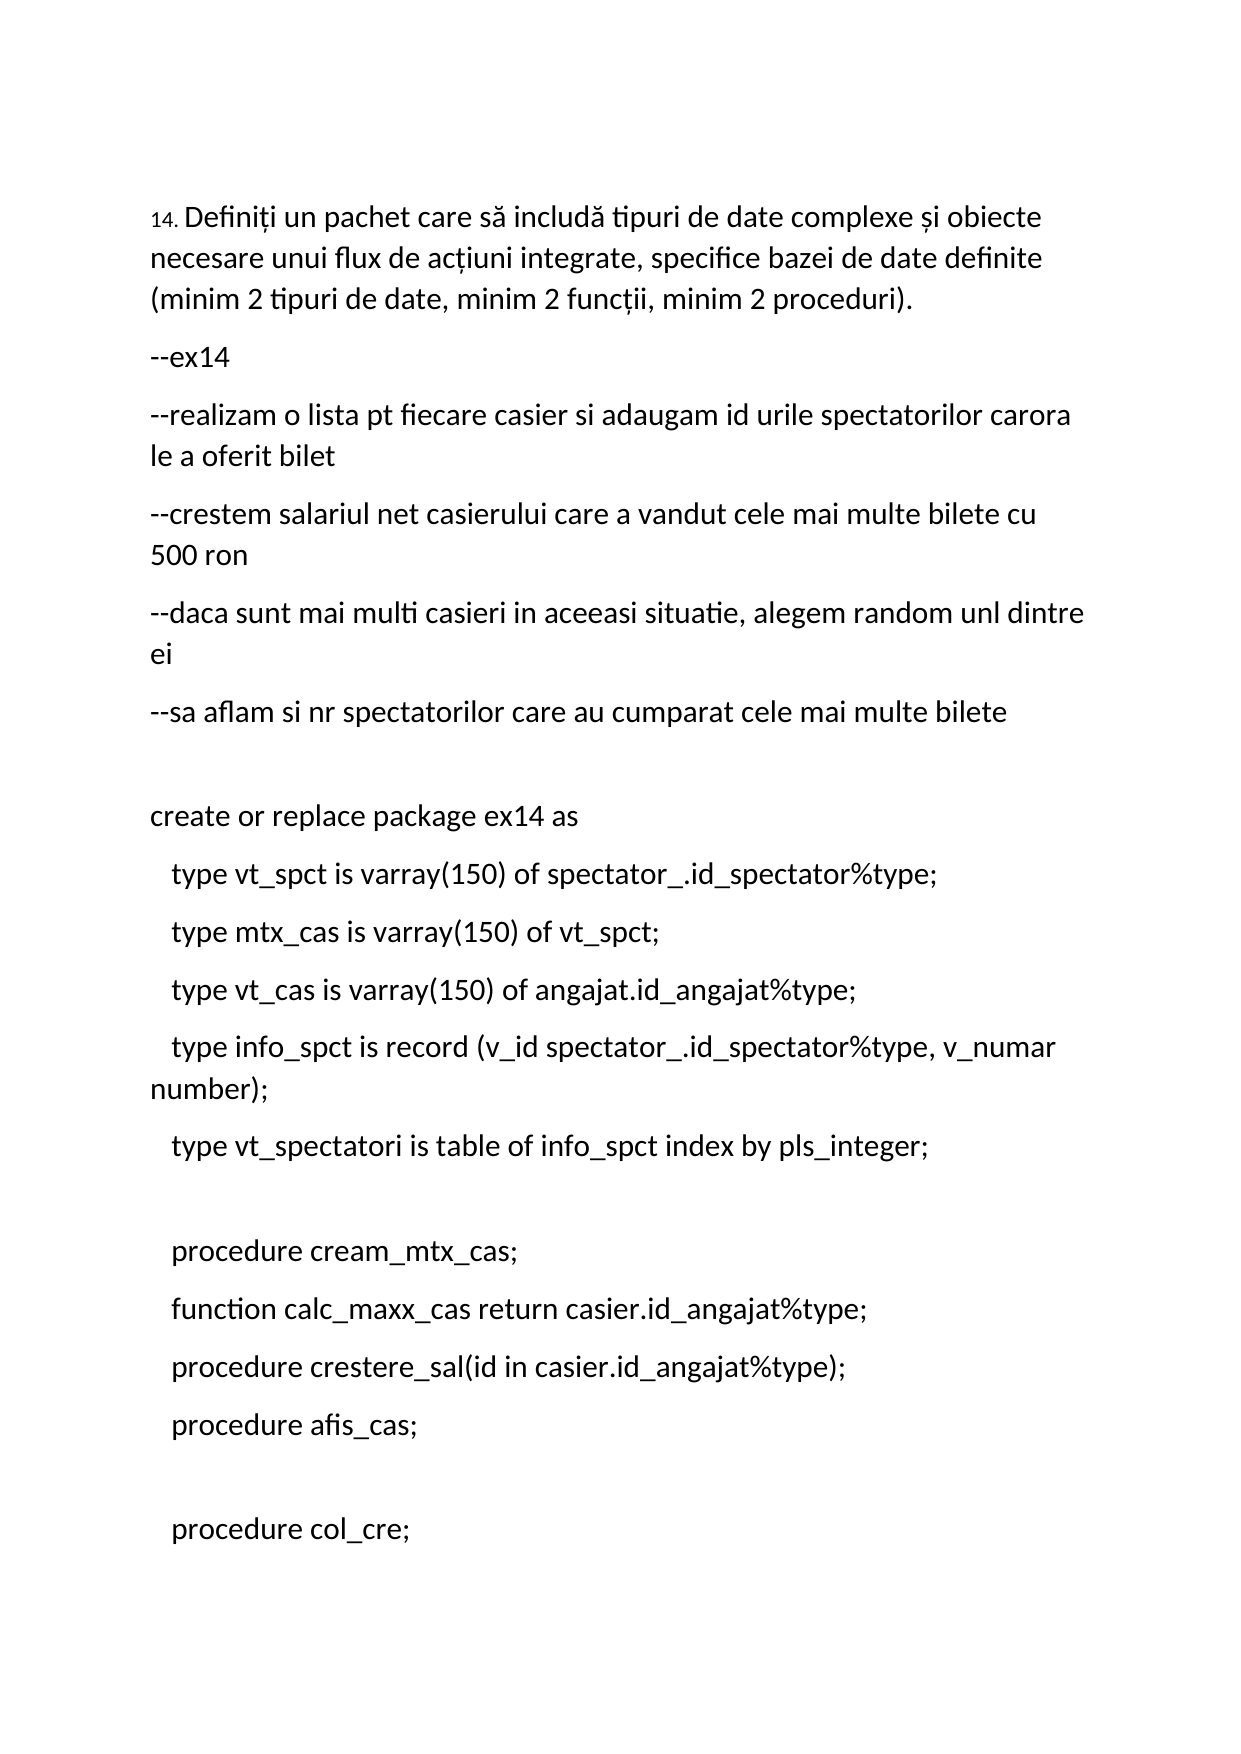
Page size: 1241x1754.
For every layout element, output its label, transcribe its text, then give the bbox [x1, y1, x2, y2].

text 14. Definiți un pachet care să includă tipuri de date complexe și obiecte necesare unui flux de acțiuni integrate, specifice bazei de date definite (minim 2 tipuri de date, minim 2 funcții, minim 2 proceduri). [150, 197, 1090, 317]
text procedure cream_mtx_cas; [150, 1231, 1090, 1269]
text --daca sunt mai multi casieri in aceeasi situatie, alegem random unl dintre ei [150, 593, 1090, 672]
text type vt_spct is varray(150) of spectator_.id_spectator%type; [150, 854, 1090, 892]
text --ex14 [150, 337, 1090, 375]
text --sa aflam si nr spectatorilor care au cumparat cele mai multe bilete [150, 692, 1090, 730]
text --crestem salariul net casierului care a vandut cele mai multe bilete cu 500 ron [150, 494, 1090, 573]
text procedure afis_cas; [150, 1405, 1090, 1443]
text procedure crestere_sal(id in casier.id_angajat%type); [150, 1347, 1090, 1385]
text function calc_maxx_cas return casier.id_angajat%type; [150, 1289, 1090, 1327]
text type vt_spectatori is table of info_spct index by pls_integer; [150, 1127, 1090, 1165]
text --realizam o lista pt fiecare casier si adaugam id urile spectatorilor carora le a oferit bilet [150, 395, 1090, 474]
text type info_spct is record (v_id spectator_.id_spectator%type, v_numar number); [150, 1028, 1090, 1107]
text type vt_cas is varray(150) of angajat.id_angajat%type; [150, 970, 1090, 1008]
text type mtx_cas is varray(150) of vt_spct; [150, 912, 1090, 950]
text procedure col_cre; [150, 1509, 1090, 1547]
text create or replace package ex14 as [150, 796, 1090, 834]
